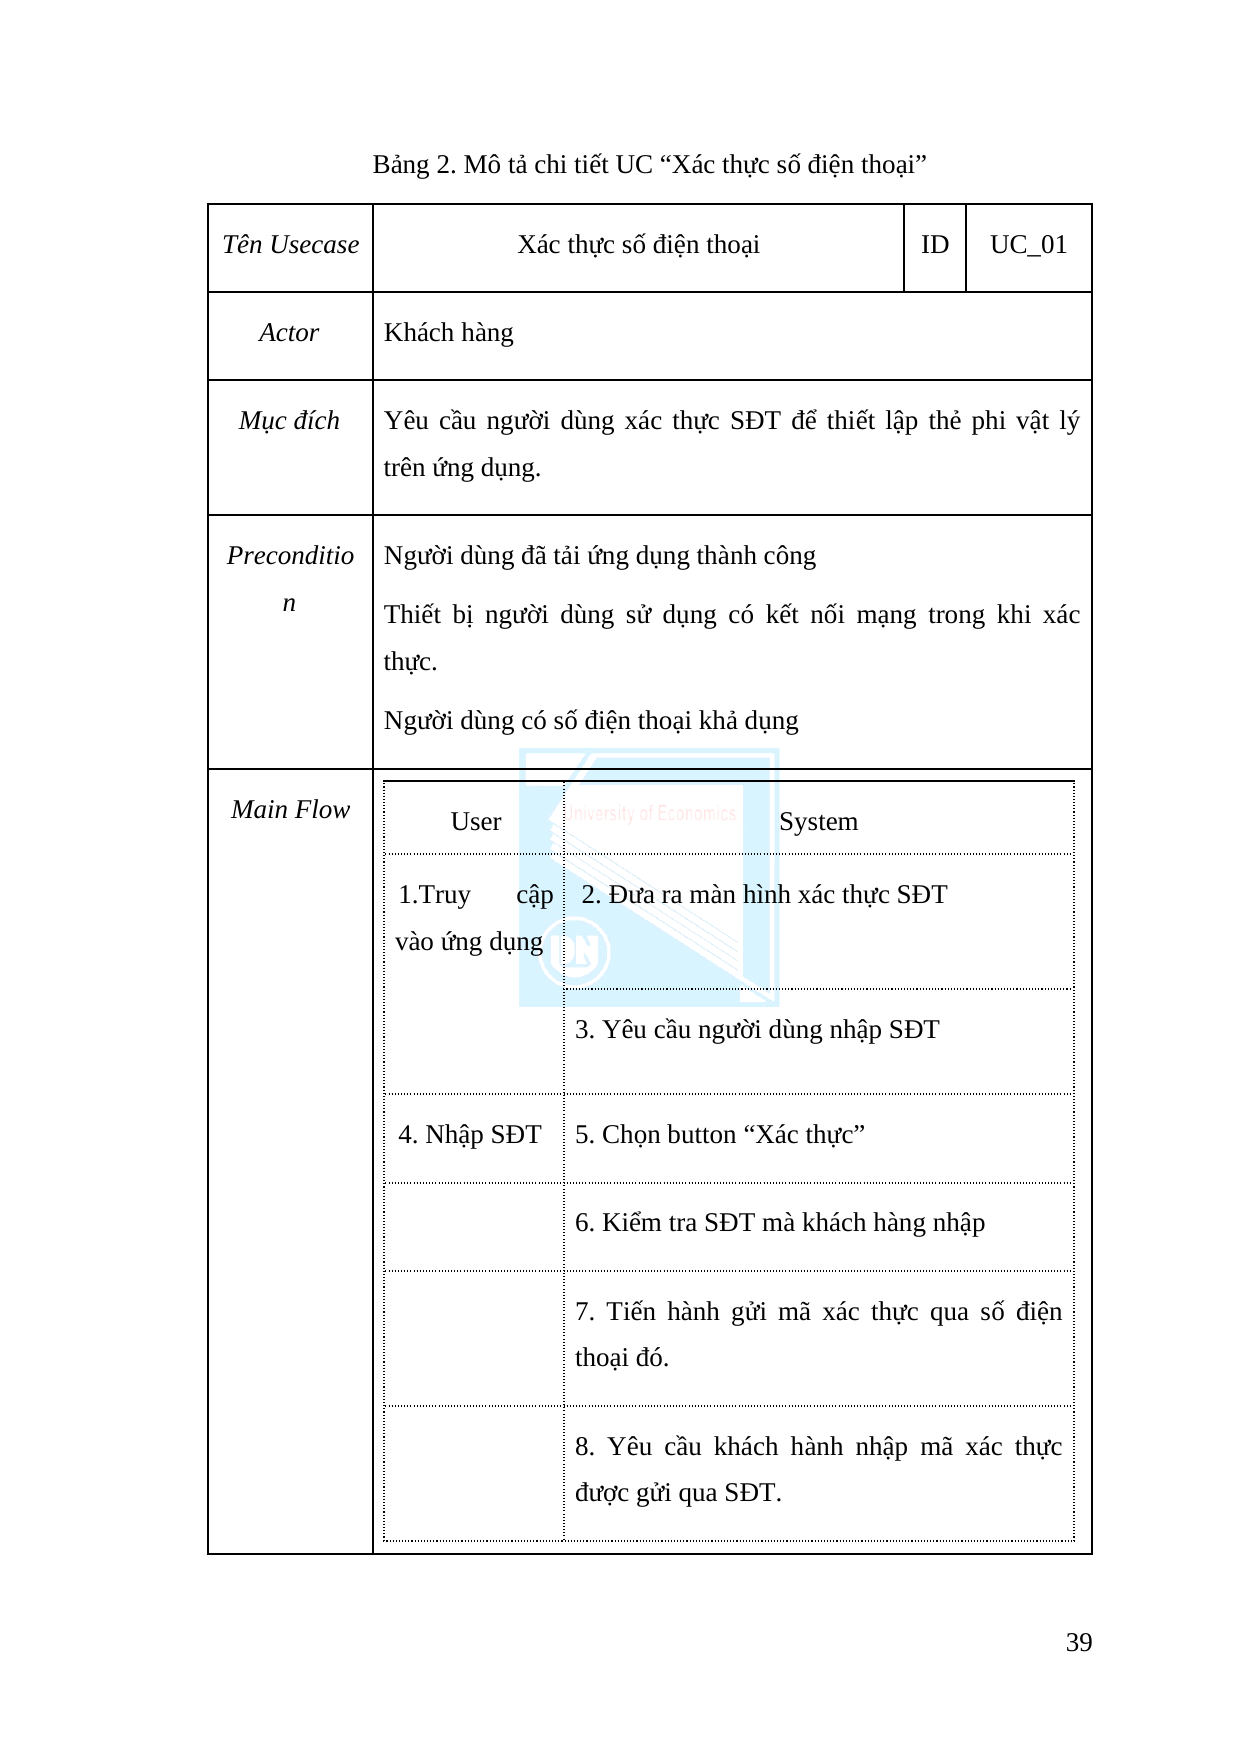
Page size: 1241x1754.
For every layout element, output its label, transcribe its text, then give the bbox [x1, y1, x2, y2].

table_cell Yêu cầu người dùng xác thực SĐT để thiết lập thẻ phi vật lý trên ứng dụng. [374, 381, 1091, 514]
table_cell Người dùng đã tải ứng dụng thành công Thiết bị người dùng sử dụng có kết nối mạng trong khi xác thực. Người dùng có số điện thoại khả dụng [374, 516, 1091, 768]
table_cell Main Flow [209, 770, 372, 1552]
table_cell [374, 770, 1091, 1552]
table_header Tên Usecase [209, 205, 372, 291]
table_cell Khách hàng [374, 293, 1091, 379]
table_cell Mục đích [209, 381, 372, 514]
table_header UC_01 [967, 205, 1091, 291]
table_cell Actor [209, 293, 372, 379]
table_header ID [905, 205, 965, 291]
table_header Xác thực số điện thoại [374, 205, 903, 291]
text Bảng 2. Mô tả chi tiết UC “Xác thực số điện thoại” [207, 148, 1092, 179]
table_cell Precondition [209, 516, 372, 768]
